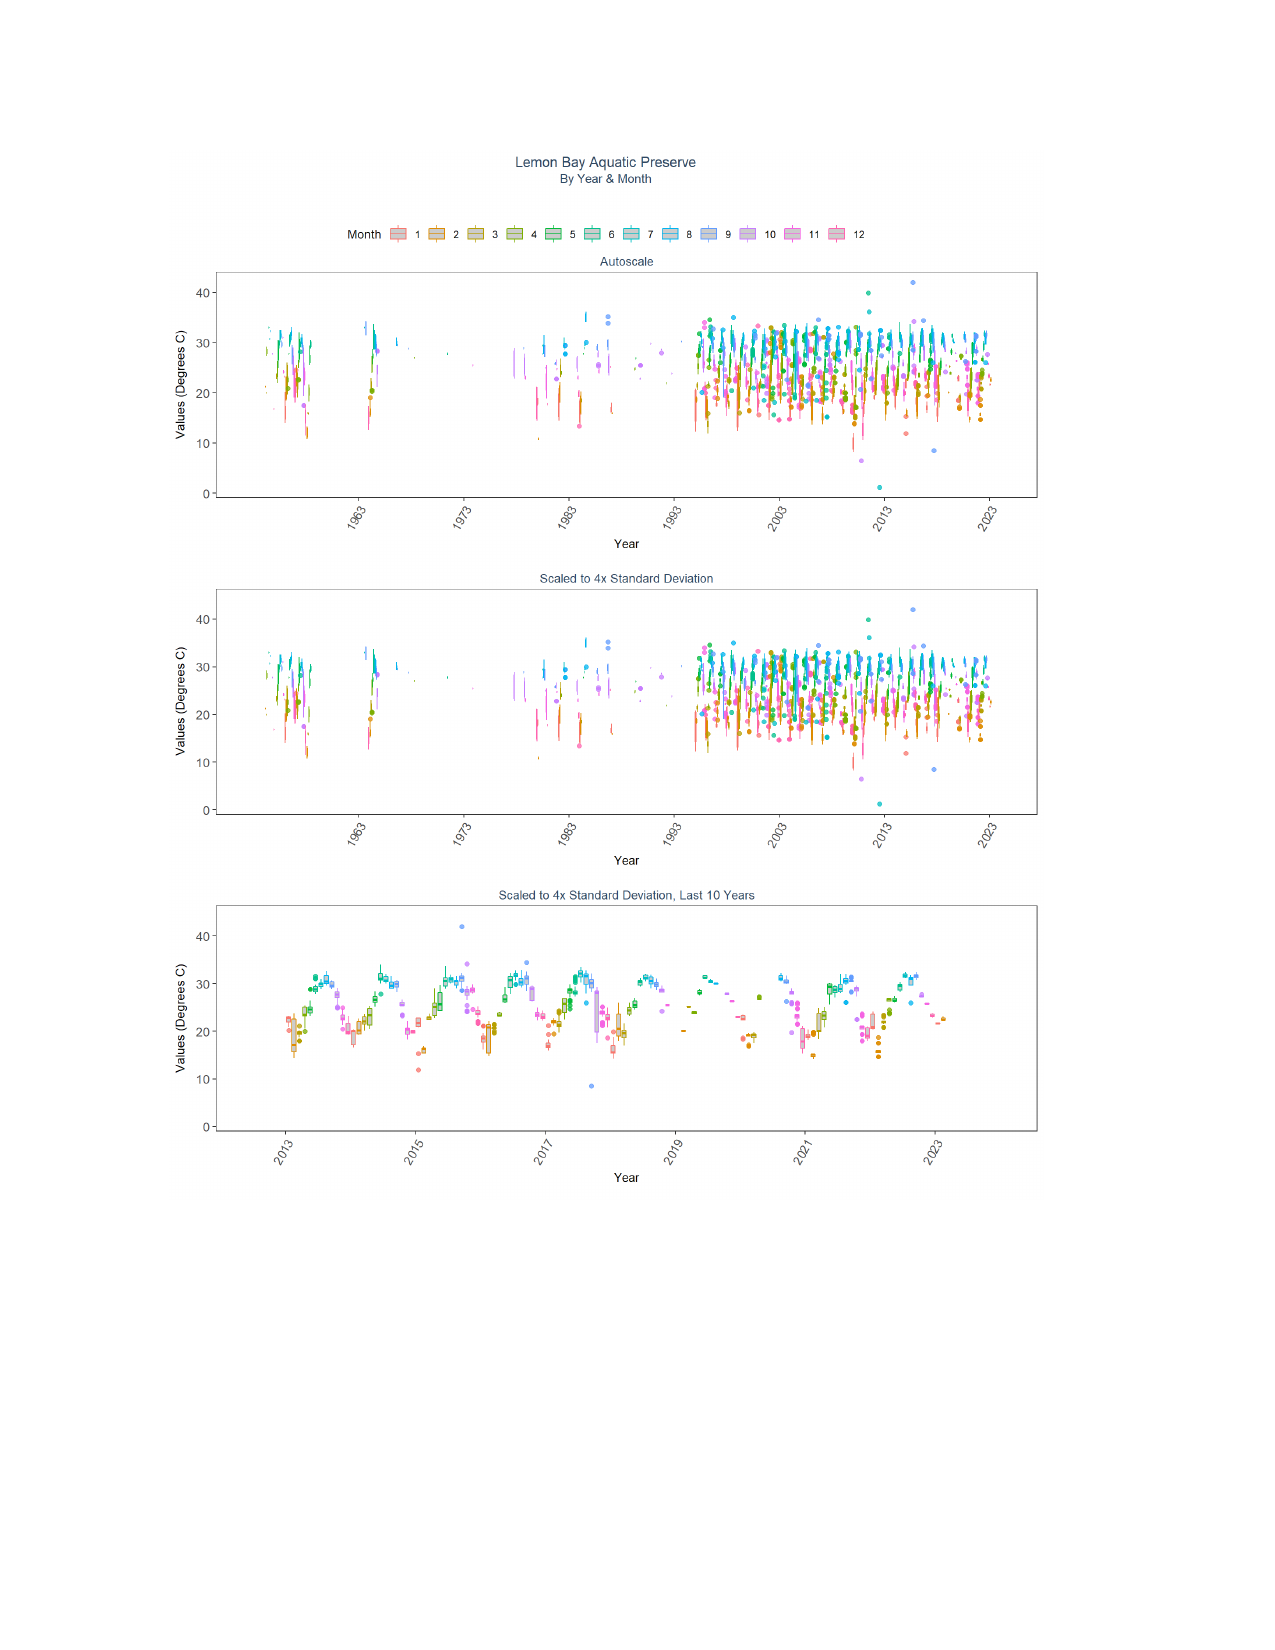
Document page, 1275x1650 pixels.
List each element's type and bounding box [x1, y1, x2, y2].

picture [168, 150, 1044, 1200]
